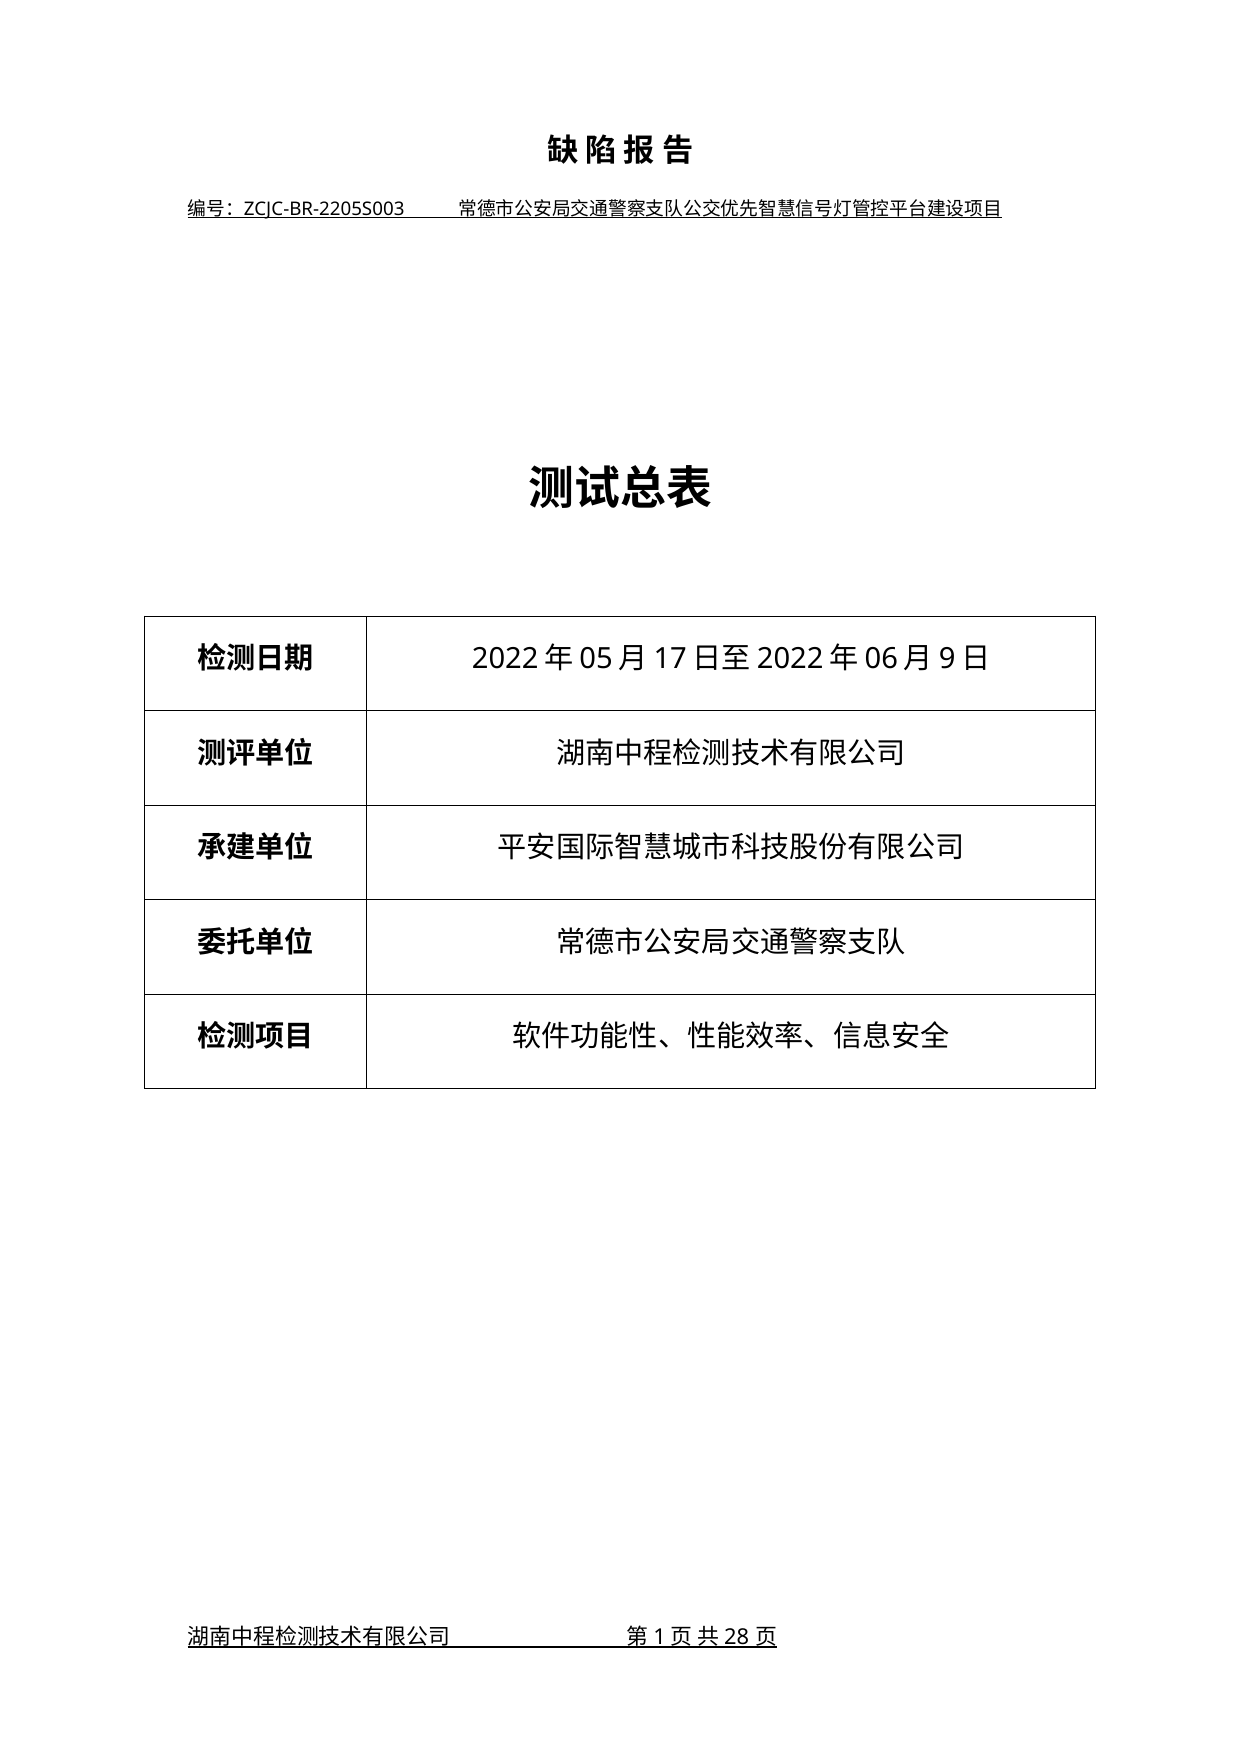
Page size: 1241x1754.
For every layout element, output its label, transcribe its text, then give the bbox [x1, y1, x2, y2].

table_header 检测日期 [145, 617, 366, 710]
table_cell 承建单位 [145, 806, 366, 899]
table_cell 湖南中程检测技术有限公司 [367, 711, 1095, 804]
table_cell 测评单位 [145, 711, 366, 804]
table_cell 平安国际智慧城市科技股份有限公司 [367, 806, 1095, 899]
table_cell 检测项目 [145, 995, 366, 1088]
table_cell 委托单位 [145, 900, 366, 993]
table_header 2022年05月17日至2022年06月9日 [367, 617, 1095, 710]
table_cell 软件功能性、性能效率、信息安全 [367, 995, 1095, 1088]
table_cell 常德市公安局交通警察支队 [367, 900, 1095, 993]
text 测试总表 [187, 436, 1053, 533]
